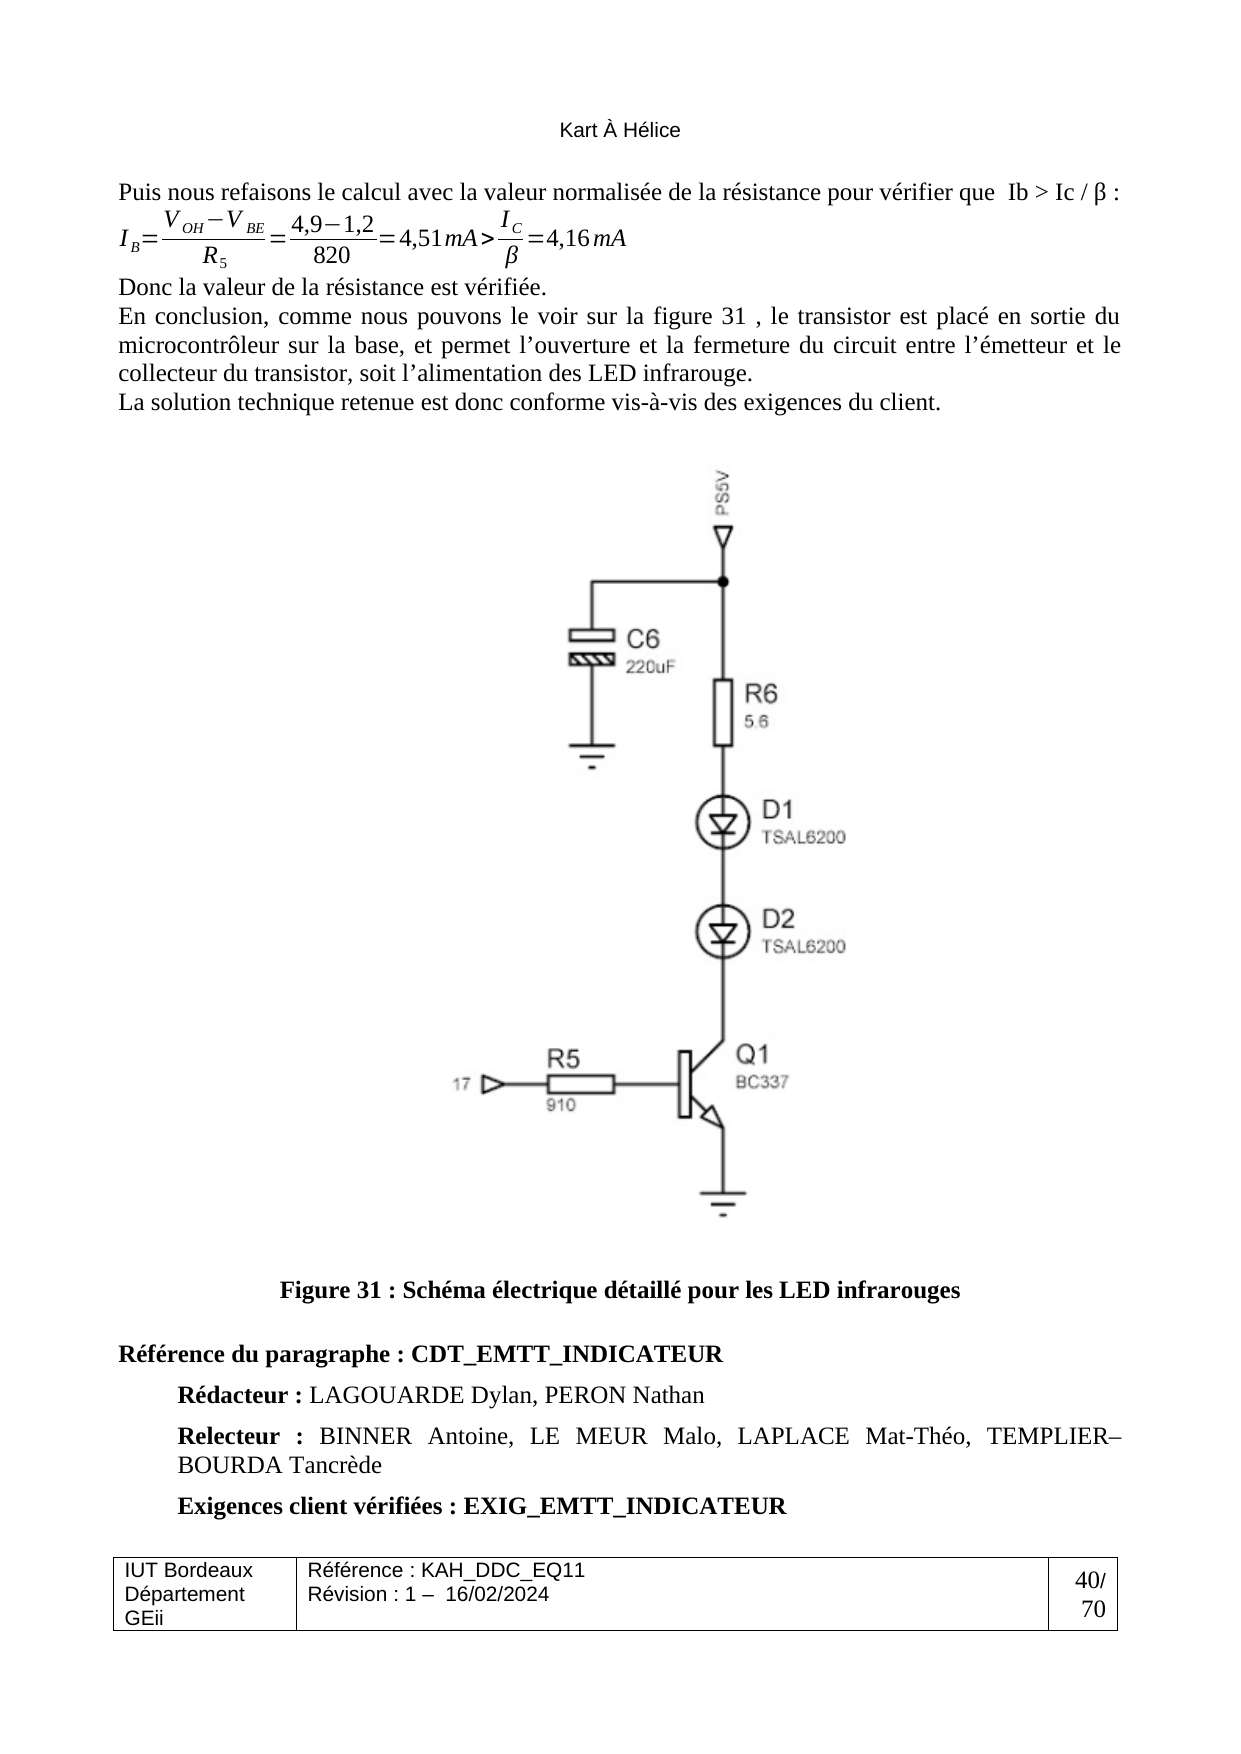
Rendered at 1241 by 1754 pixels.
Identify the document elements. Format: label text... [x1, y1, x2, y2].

text Exigences client vérifiées : EXIG_EMTT_INDICATEUR [177, 1491, 1122, 1520]
text Rédacteur : LAGOUARDE Dylan, PERON Nathan [177, 1380, 1122, 1409]
text Figure 31 : Schéma électrique détaillé pour les LED infrarouges [118, 1275, 1122, 1304]
text Puis nous refaisons le calcul avec la valeur normalisée de la résistance pour vérifier que Ib > Ic / β : [118, 177, 1122, 206]
text Relecteur : BINNER Antoine, LE MEUR Malo, LAPLACE Mat-Théo, TEMPLIER–BOURDA Tancrède [177, 1421, 1122, 1479]
picture [422, 463, 877, 1263]
text En conclusion, comme nous pouvons le voir sur la figure 31 , le transistor est placé en sortie du microcontrôleur sur la base, et permet l’ouverture et la fermeture du circuit entre l’émetteur et le collecteur du transistor, soit l’alimentation des LED infrarouge. [118, 301, 1122, 387]
subtitle Référence du paragraphe : CDT_EMTT_INDICATEUR [118, 1339, 1122, 1368]
text La solution technique retenue est donc conforme vis-à-vis des exigences du client. [118, 387, 1122, 416]
text Donc la valeur de la résistance est vérifiée. [118, 272, 1122, 301]
